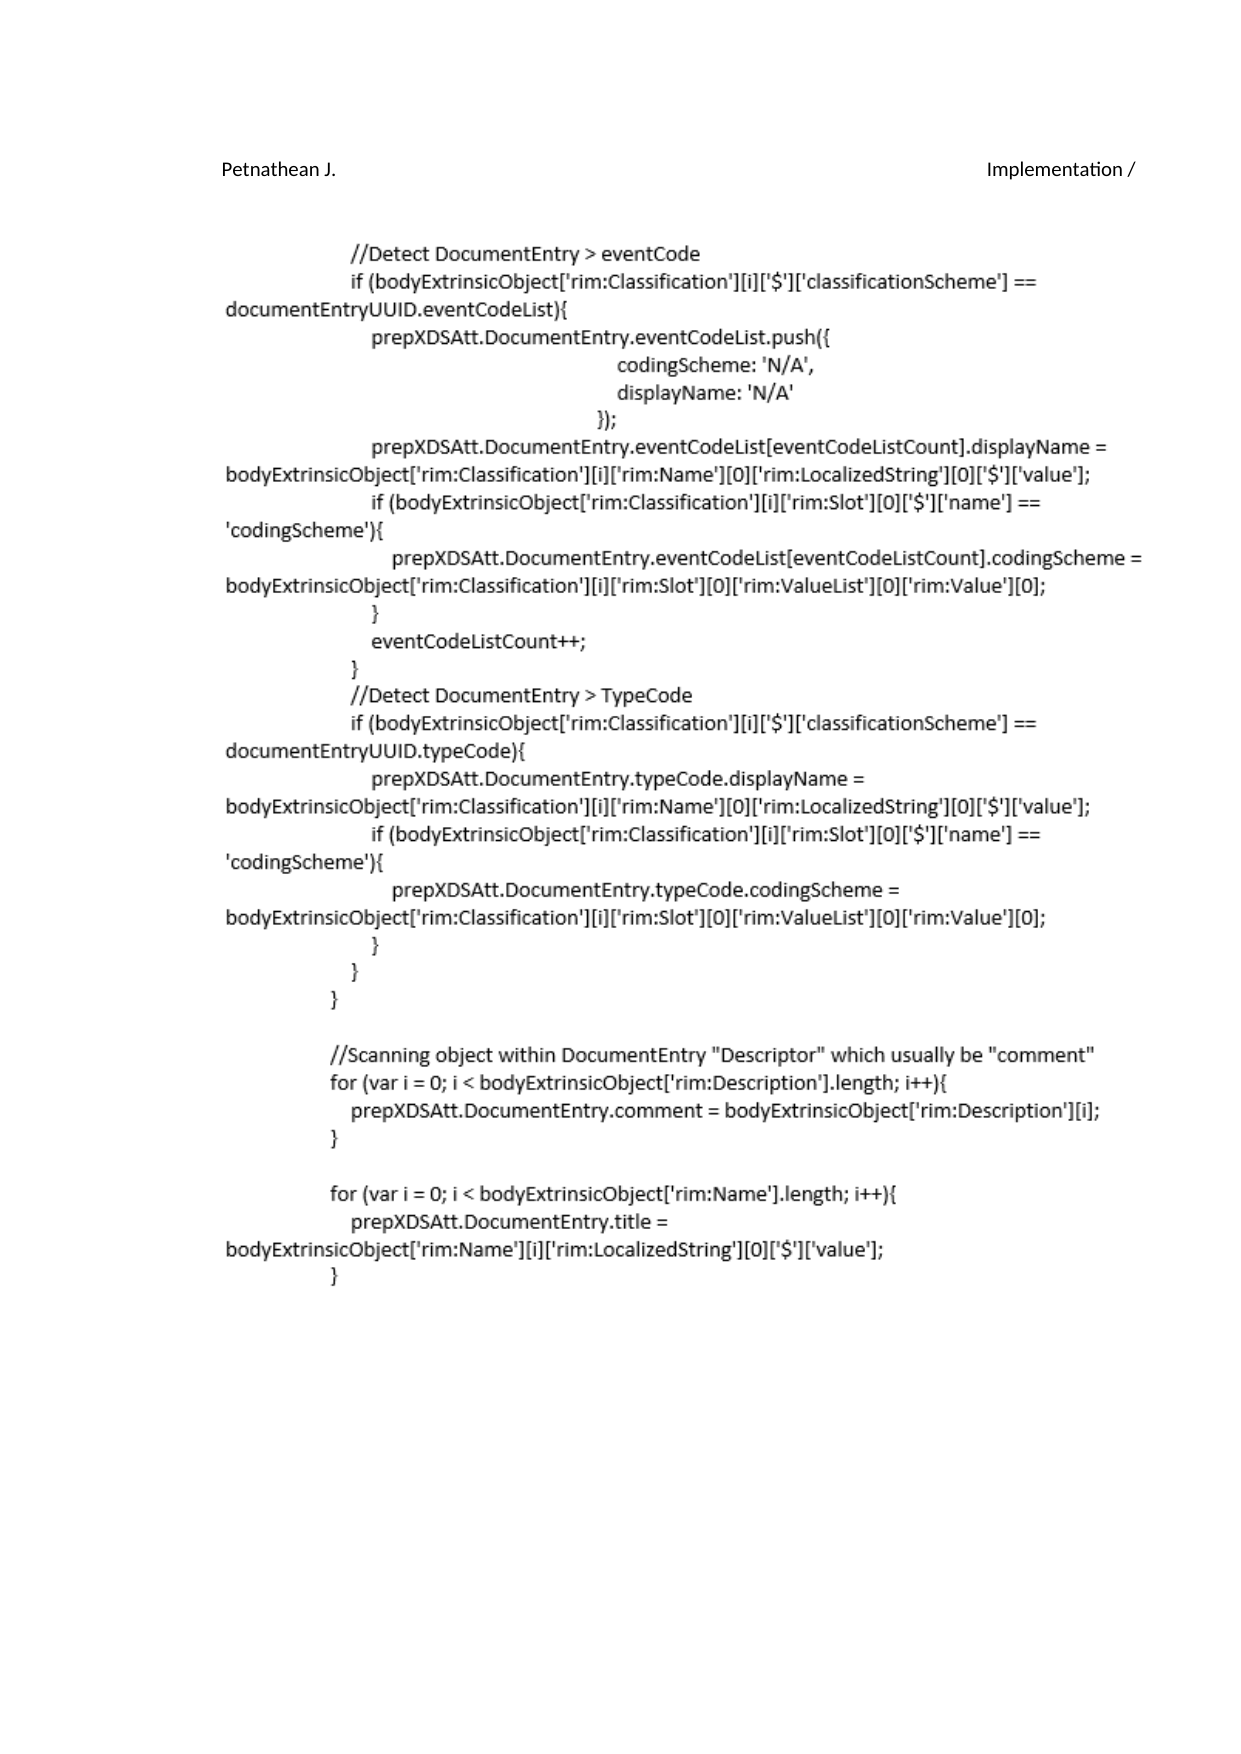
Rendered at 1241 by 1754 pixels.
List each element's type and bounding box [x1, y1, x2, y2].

picture [221, 221, 1177, 1300]
